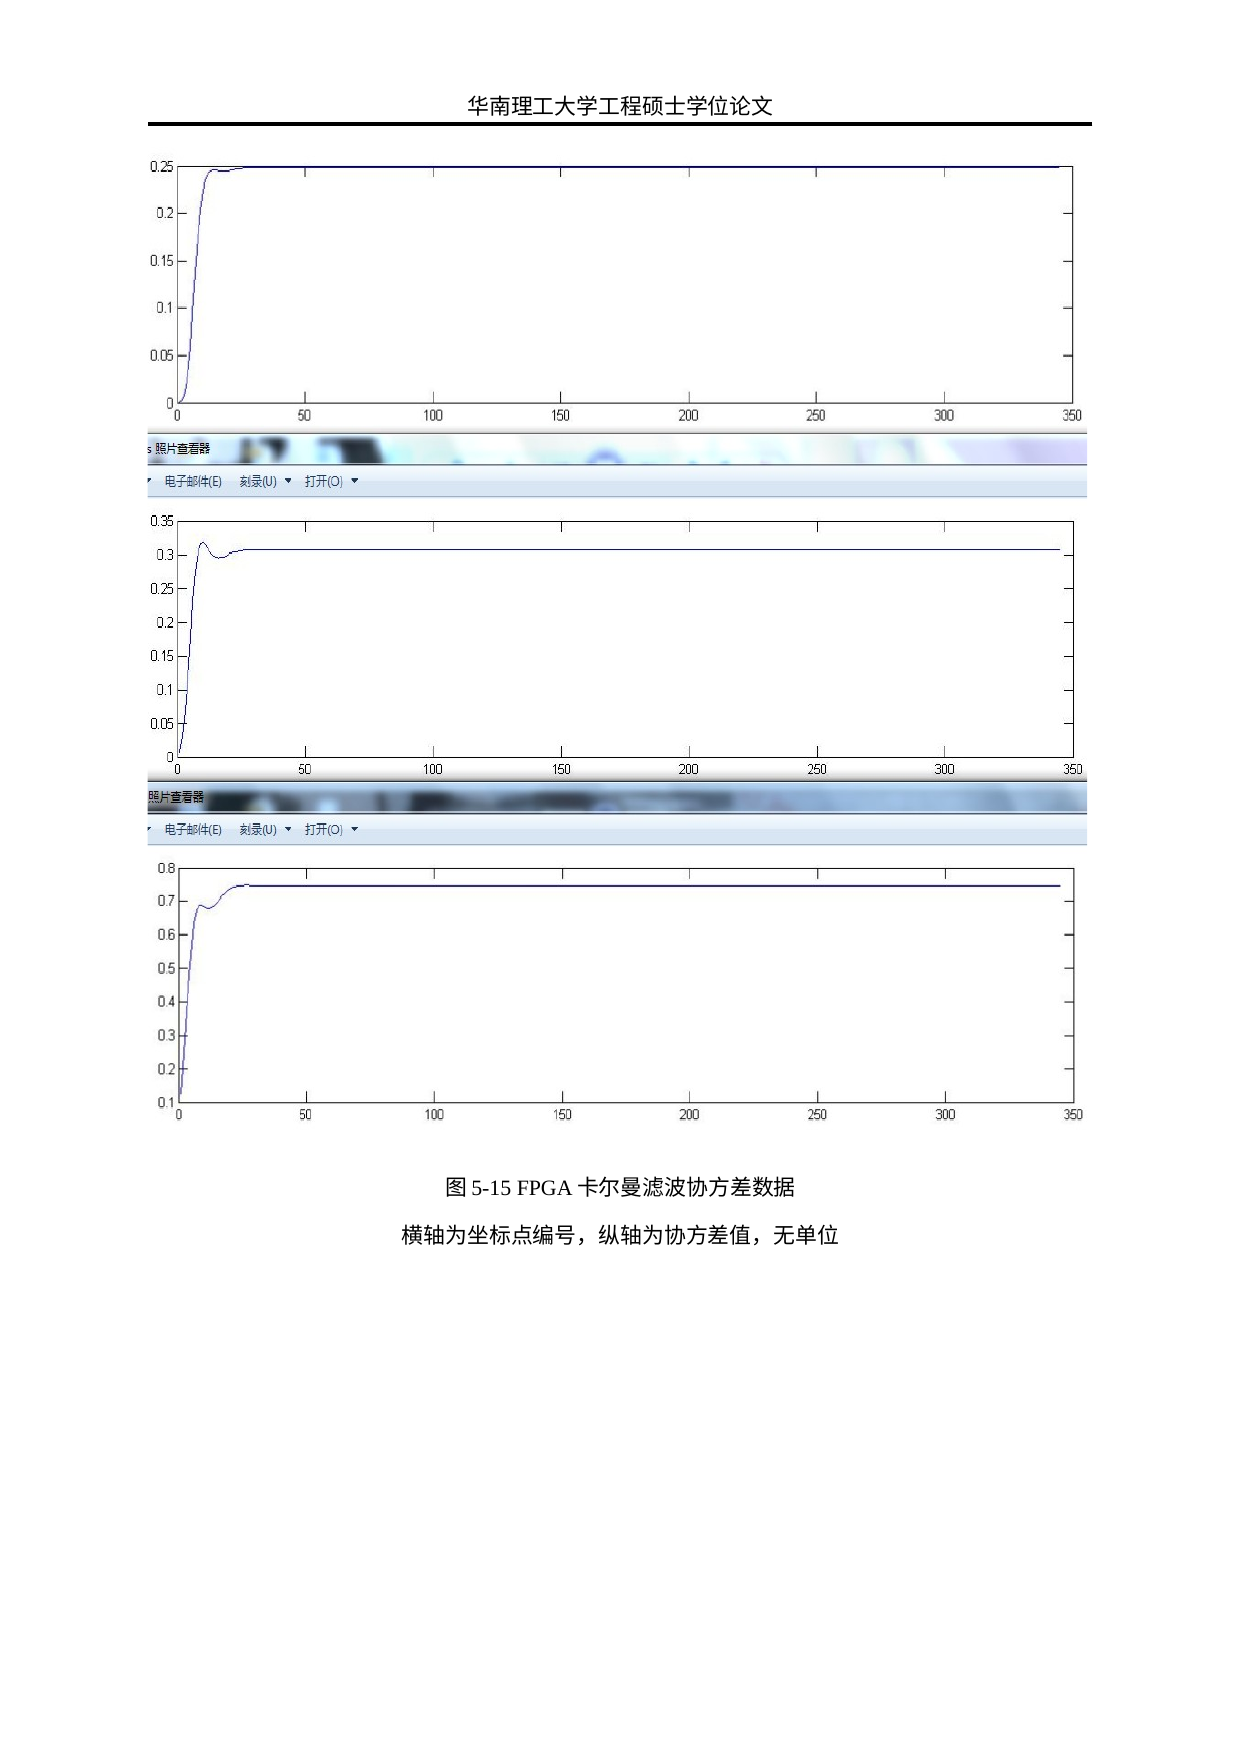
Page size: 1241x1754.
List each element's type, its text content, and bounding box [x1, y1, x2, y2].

text 横轴为坐标点编号，纵轴为协方差值，无单位 [148, 1218, 1092, 1250]
picture [147, 147, 1088, 1133]
text 图5-15 FPGA卡尔曼滤波协方差数据 [148, 1169, 1092, 1202]
